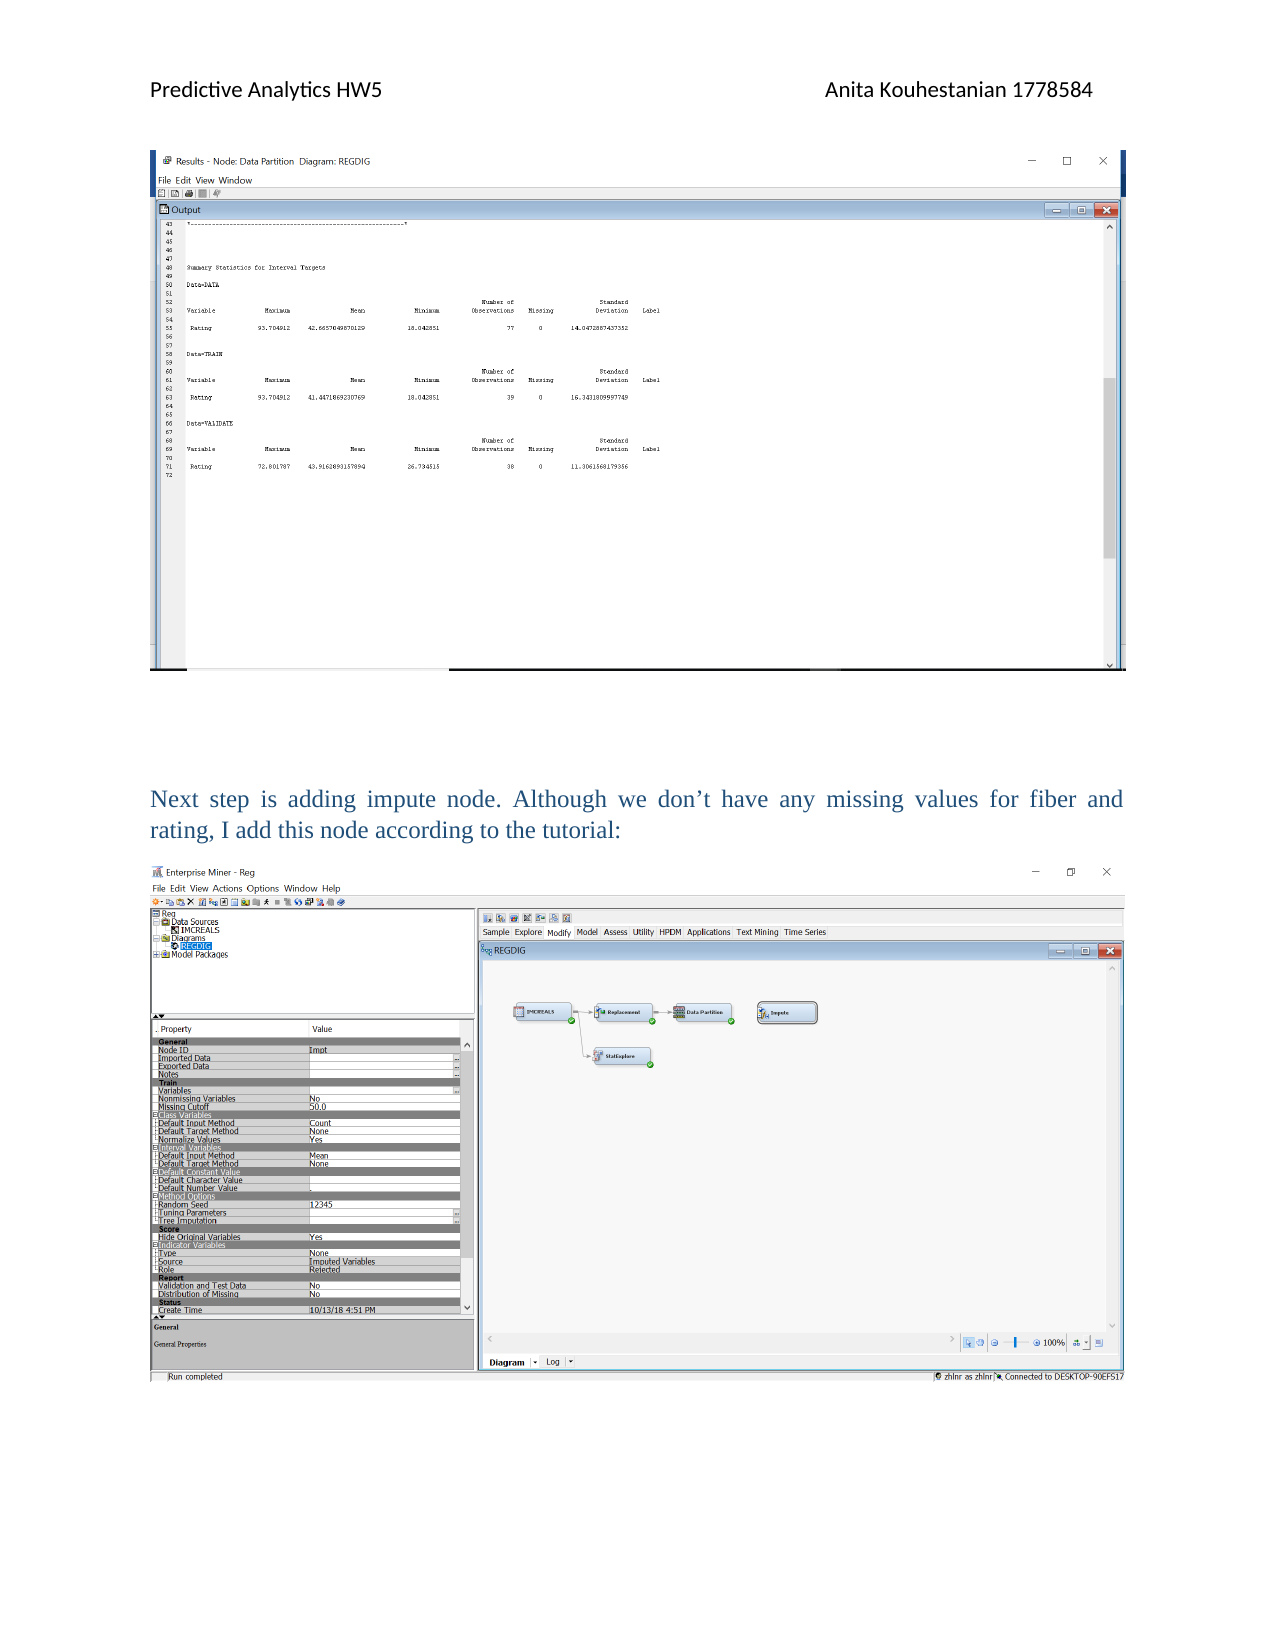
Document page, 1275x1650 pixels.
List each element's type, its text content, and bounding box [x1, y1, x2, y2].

text Next step is adding impute node. Although we don’t have any missing values for fiber and rating, I add this node according to the tutorial: [150, 784, 1125, 844]
picture [150, 150, 1125, 671]
picture [150, 863, 1126, 1382]
